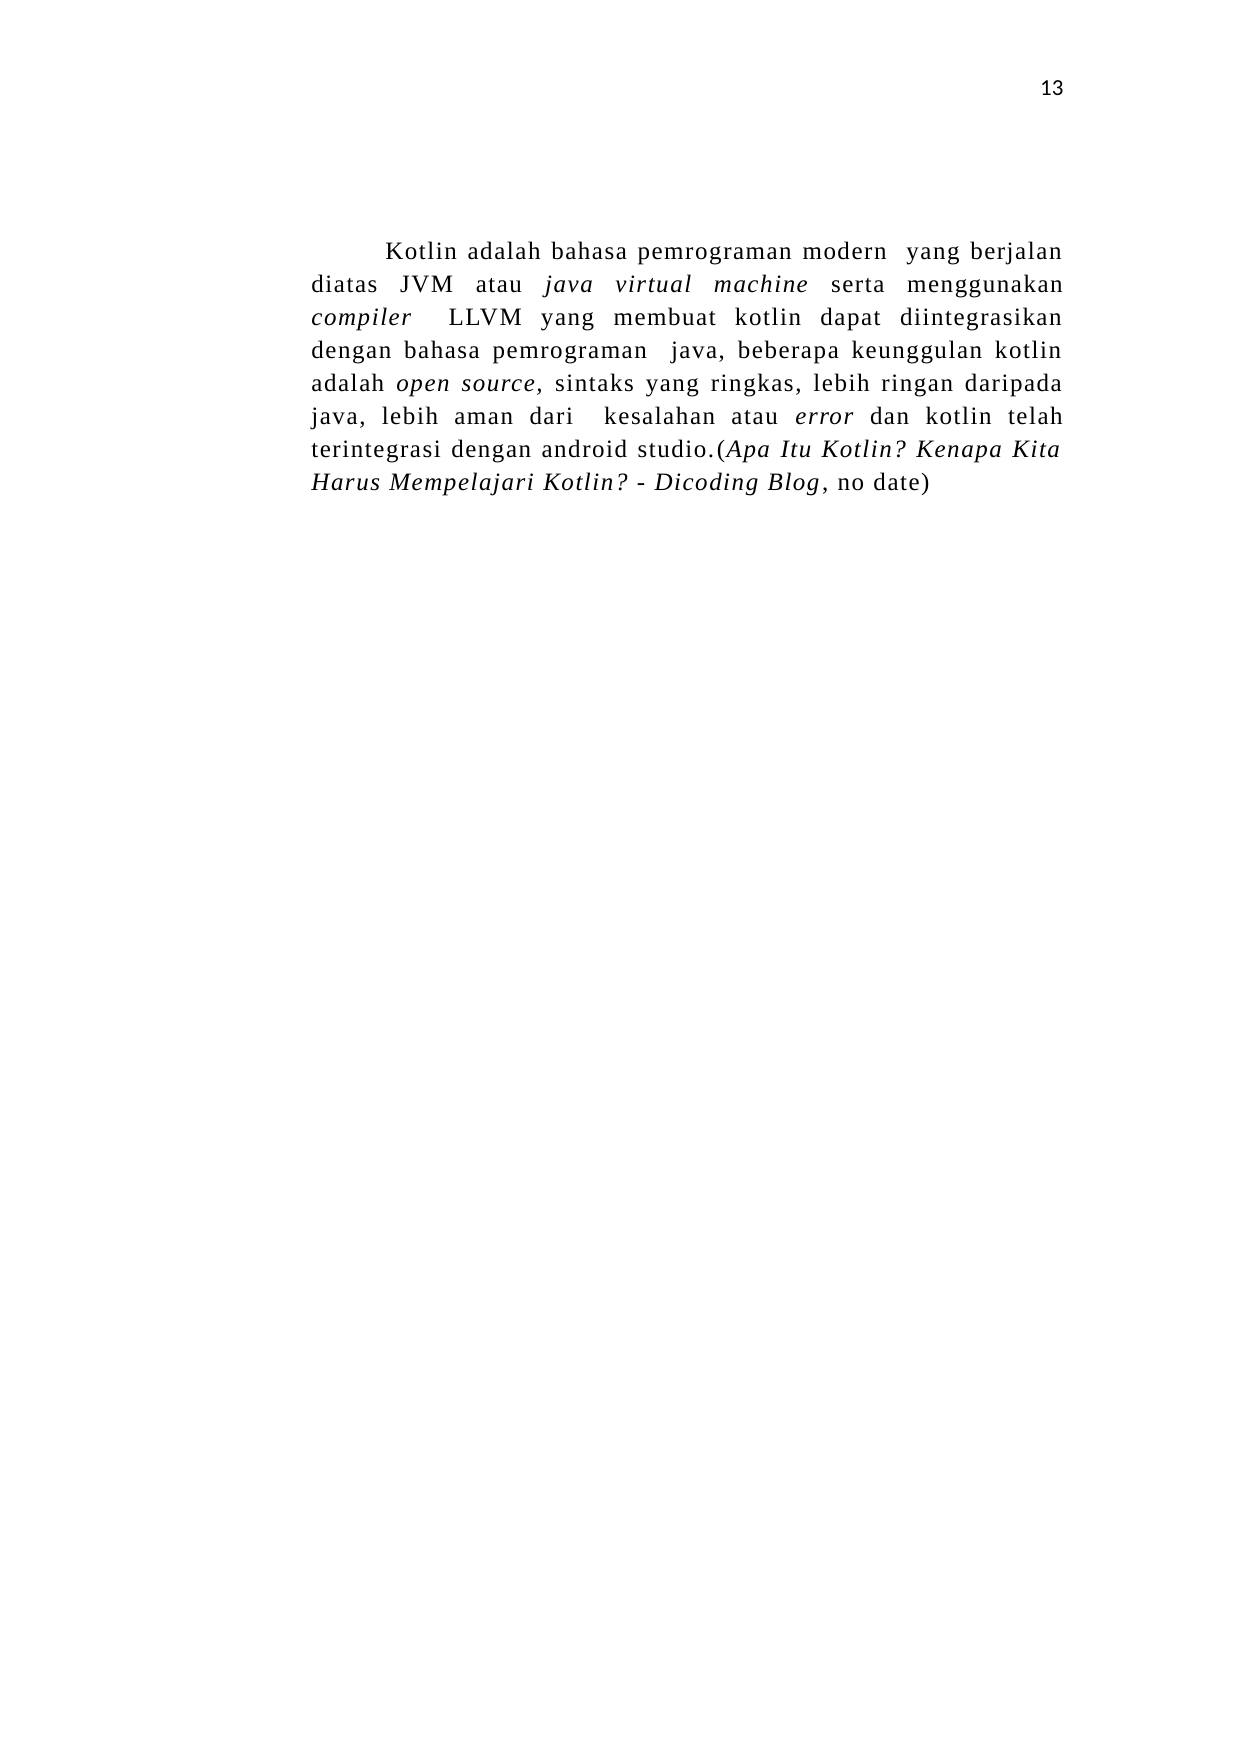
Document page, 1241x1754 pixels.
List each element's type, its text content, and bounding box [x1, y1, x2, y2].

title Kotlin adalah bahasa pemrograman modern yang berjalan diatas JVM atau java virtual machine serta menggunakan compiler LLVM yang membuat kotlin dapat diintegrasikan dengan bahasa pemrograman java, beberapa keunggulan kotlin adalah open source, sintaks yang ringkas, lebih ringan daripada java, lebih aman dari kesalahan atau error dan kotlin telah terintegrasi dengan android studio.(Apa Itu Kotlin? Kenapa Kita Harus Mempelajari Kotlin? - Dicoding Blog, no date) [311, 236, 1063, 496]
